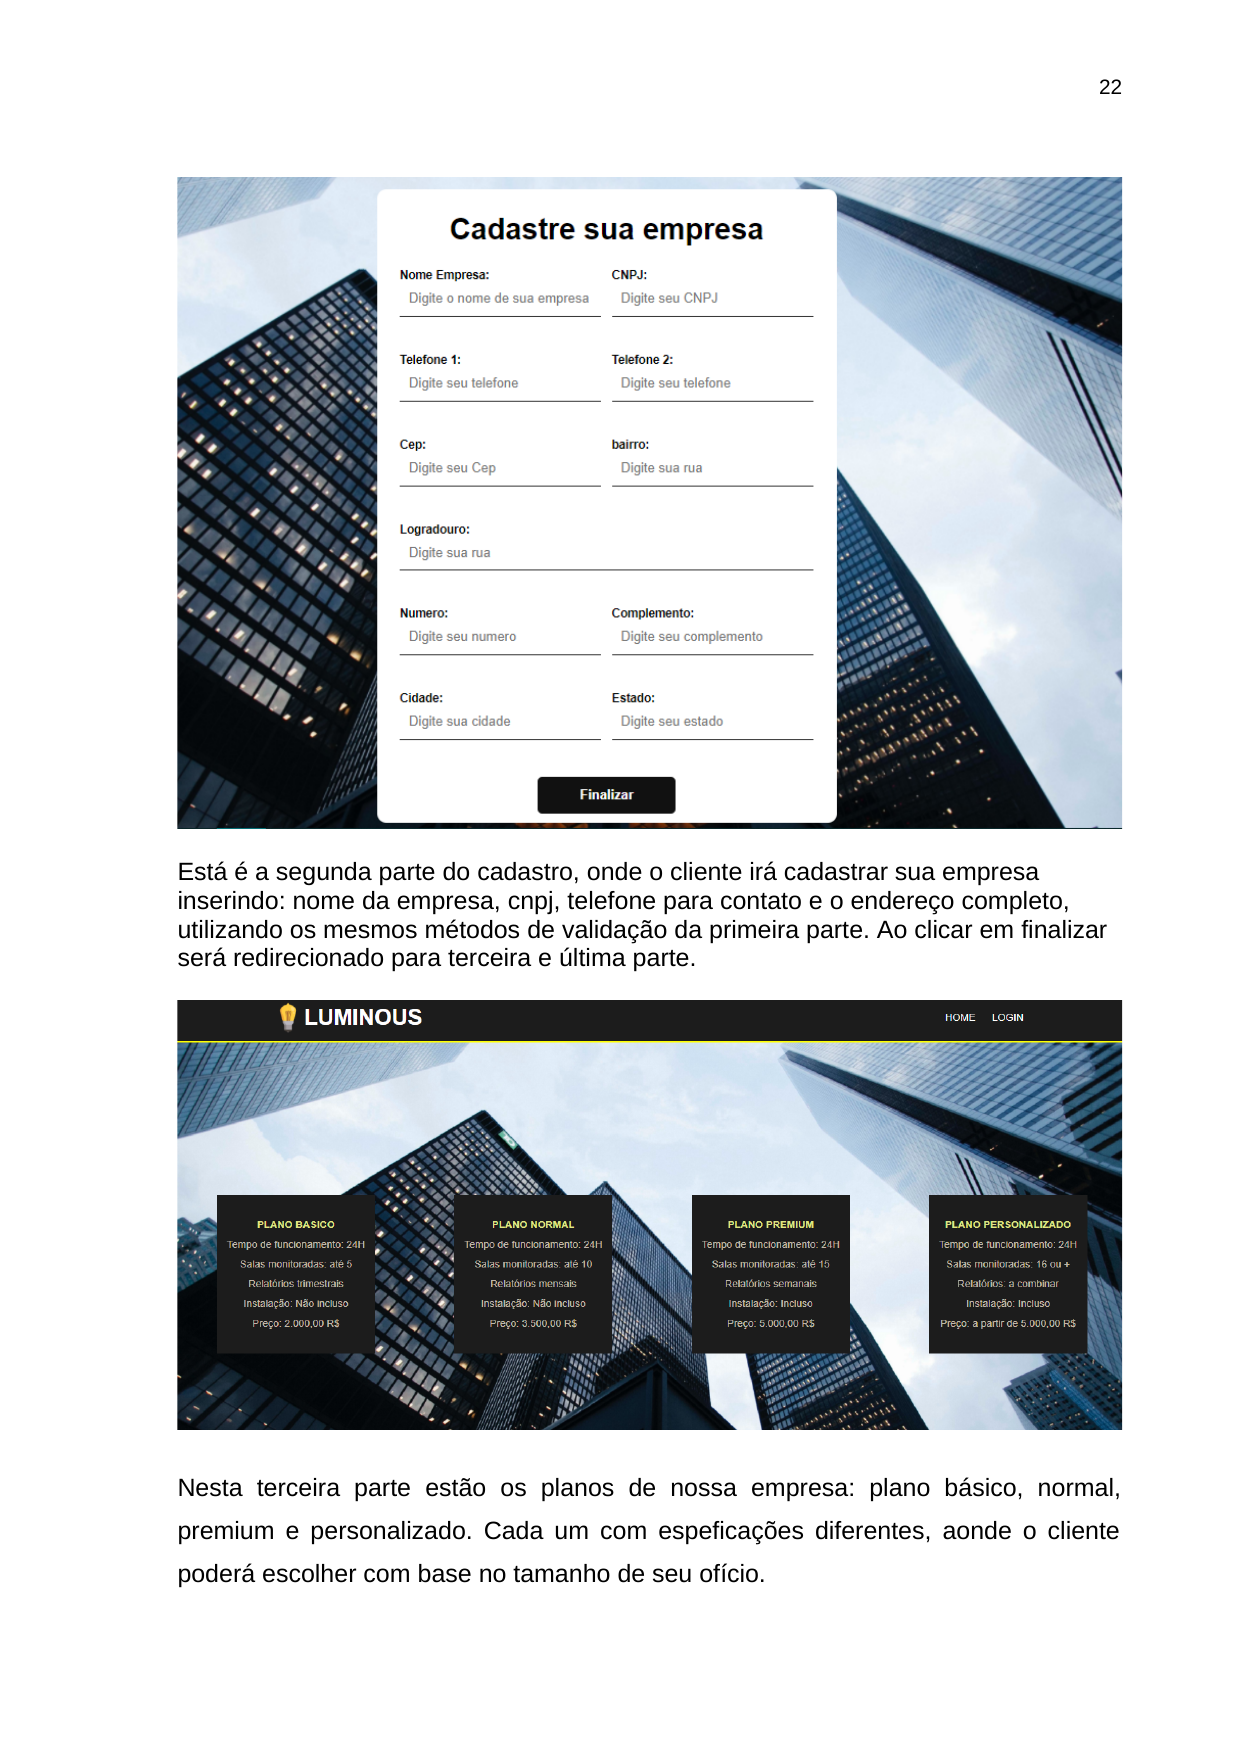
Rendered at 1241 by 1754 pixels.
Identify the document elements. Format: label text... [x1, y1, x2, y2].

picture [177, 177, 1123, 829]
text Está é a segunda parte do cadastro, onde o cliente irá cadastrar sua empresa inserindo: nome da empresa, cnpj, telefone para contato e o endereço completo, utilizando os mesmos métodos de validação da primeira parte. Ao clicar em finalizar será redirecionado para terceira e última parte. [177, 857, 1122, 972]
text Nesta terceira parte estão os planos de nossa empresa: plano básico, normal, premium e personalizado. Cada um com espeficações diferentes, aonde o cliente poderá escolher com base no tamanho de seu ofício. [177, 1473, 1122, 1588]
picture [177, 1000, 1123, 1430]
